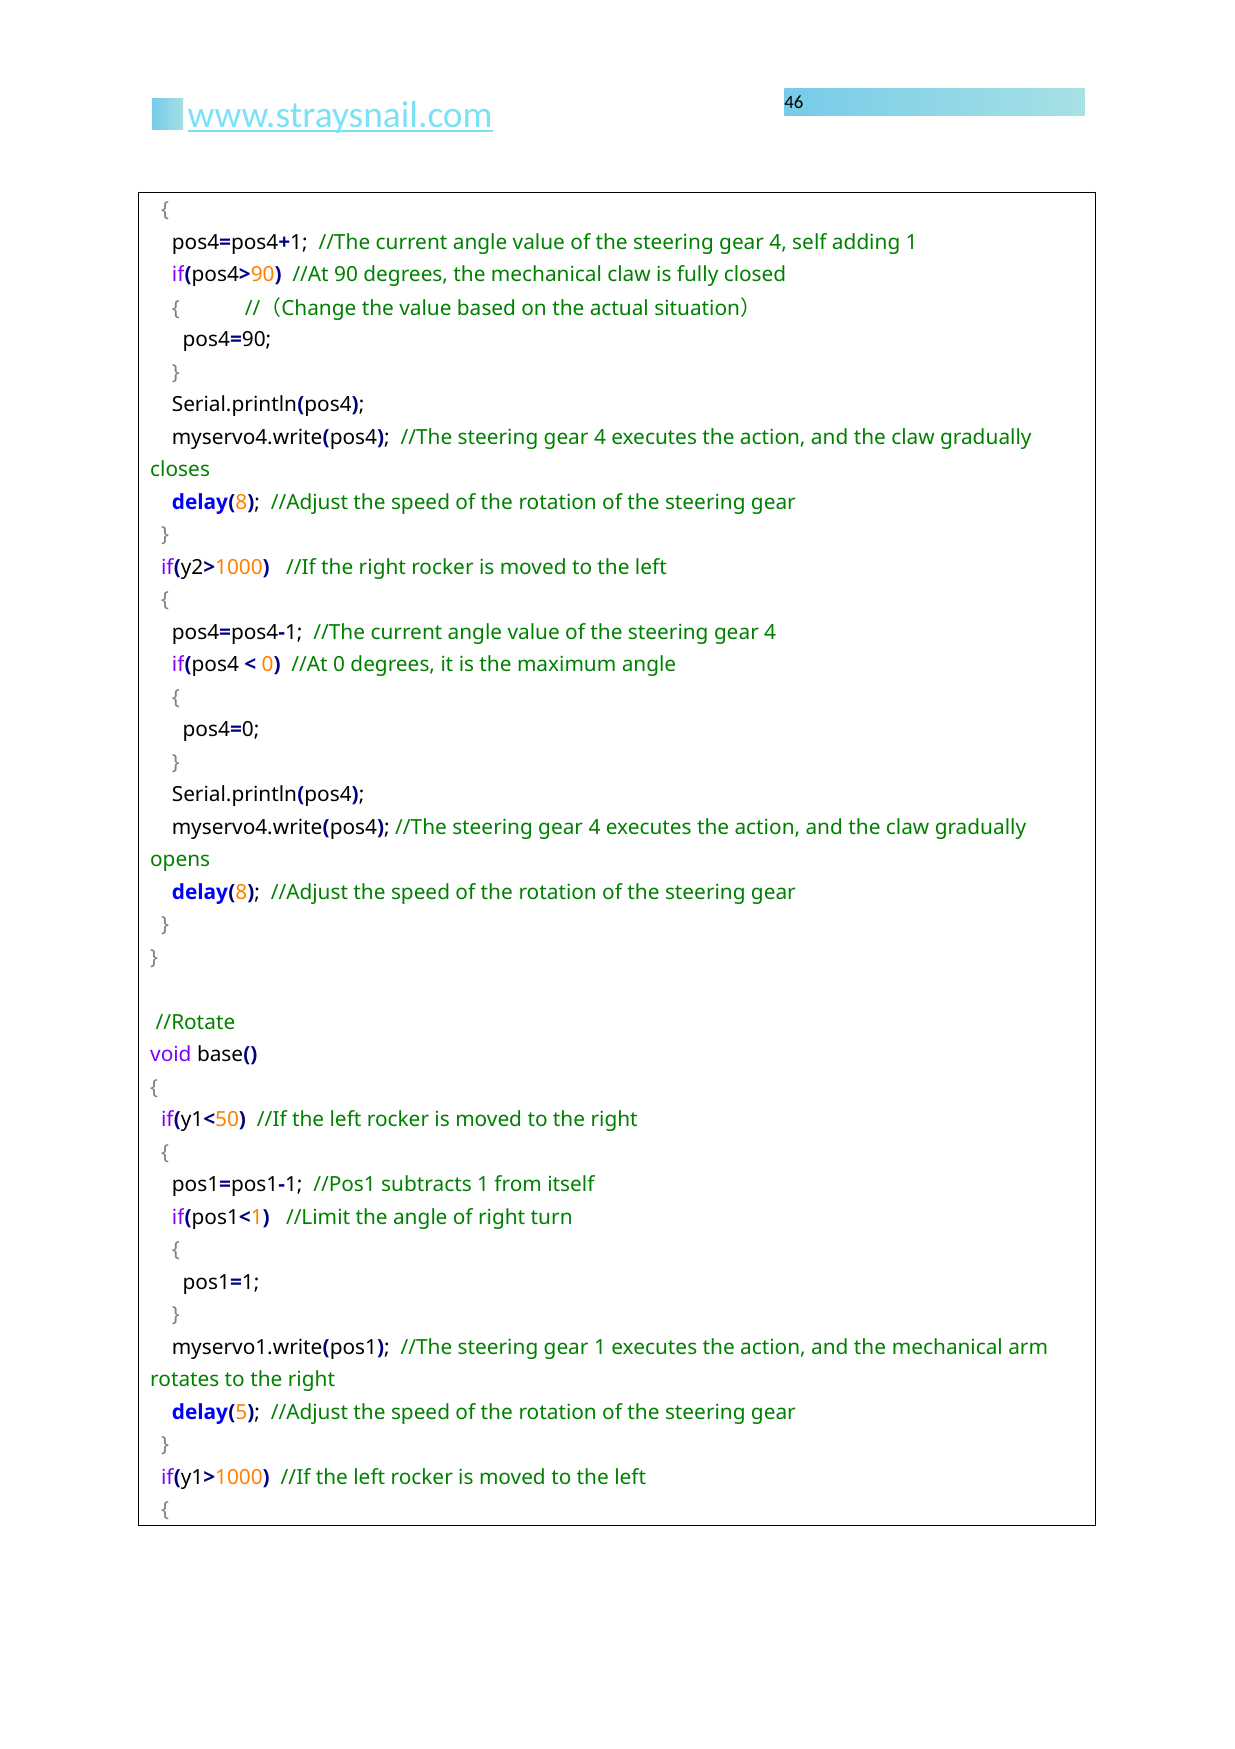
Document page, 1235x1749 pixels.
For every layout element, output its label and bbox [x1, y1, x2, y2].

table_header [139, 193, 1095, 1525]
